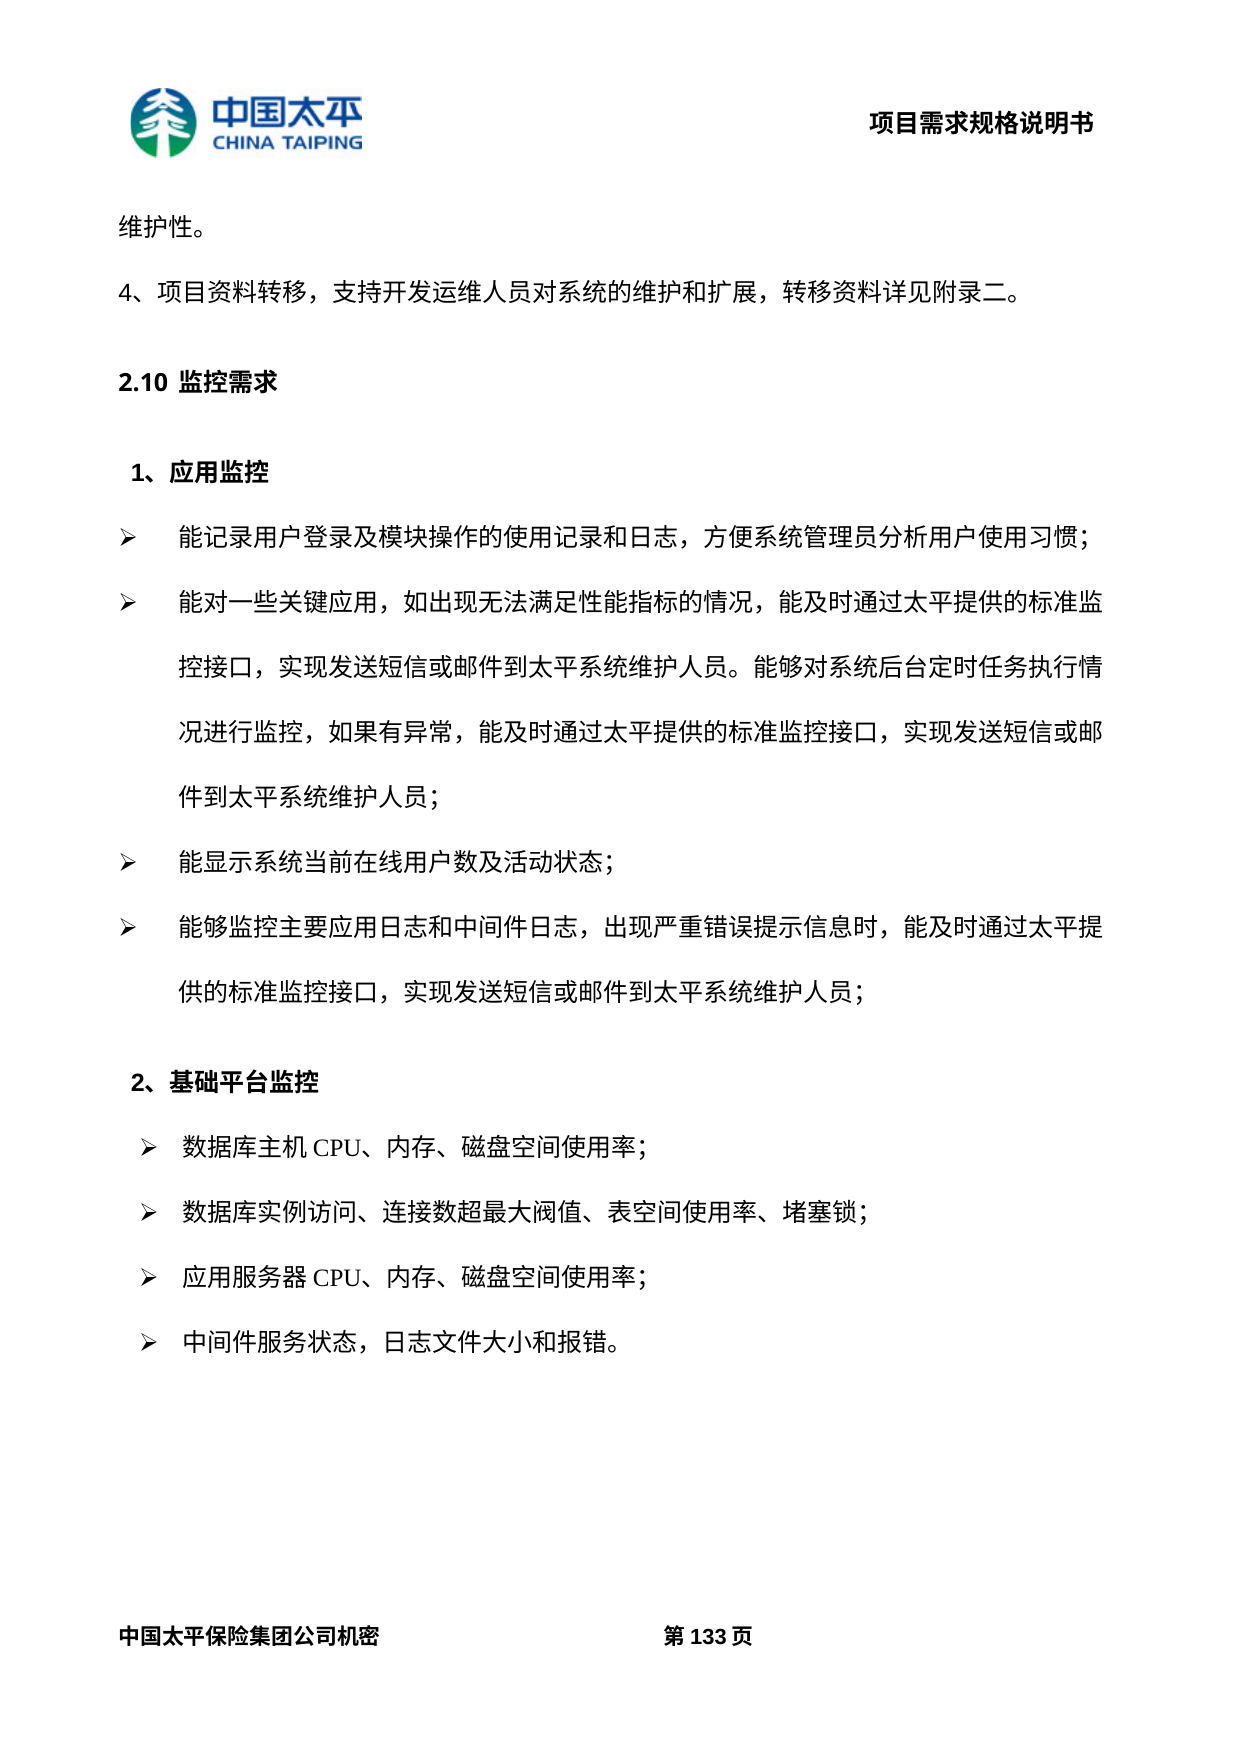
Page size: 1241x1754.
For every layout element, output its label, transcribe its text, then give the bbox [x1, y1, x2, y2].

list 能显示系统当前在线用户数及活动状态； [118, 828, 1122, 893]
subtitle 监控需求 [118, 348, 1122, 413]
subtitle 1、应用监控 [131, 438, 1122, 503]
subtitle 2、基础平台监控 [131, 1048, 1122, 1113]
list 应用服务器CPU、内存、磁盘空间使用率； [139, 1243, 1122, 1308]
list 能记录用户登录及模块操作的使用记录和日志，方便系统管理员分析用户使用习惯； [118, 503, 1122, 568]
list 中间件服务状态，日志文件大小和报错。 [139, 1308, 1122, 1373]
list 能够监控主要应用日志和中间件日志，出现严重错误提示信息时，能及时通过太平提供的标准监控接口，实现发送短信或邮件到太平系统维护人员； [118, 893, 1122, 1023]
list 能对一些关键应用，如出现无法满足性能指标的情况，能及时通过太平提供的标准监控接口，实现发送短信或邮件到太平系统维护人员。能够对系统后台定时任务执行情况进行监控，如果有异常，能及时通过太平提供的标准监控接口，实现发送短信或邮件到太平系统维护人员； [118, 568, 1122, 828]
list 数据库实例访问、连接数超最大阀值、表空间使用率、堵塞锁； [139, 1178, 1122, 1243]
list 数据库主机CPU、内存、磁盘空间使用率； [139, 1113, 1122, 1178]
text 4、项目资料转移，支持开发运维人员对系统的维护和扩展，转移资料详见附录二。 [118, 258, 1122, 323]
picture [130, 88, 362, 158]
list 程序开发有统一的编码规范和标准，采用通用优秀的开源类库，可极大地提高系统的可维护性。 [118, 193, 1122, 258]
